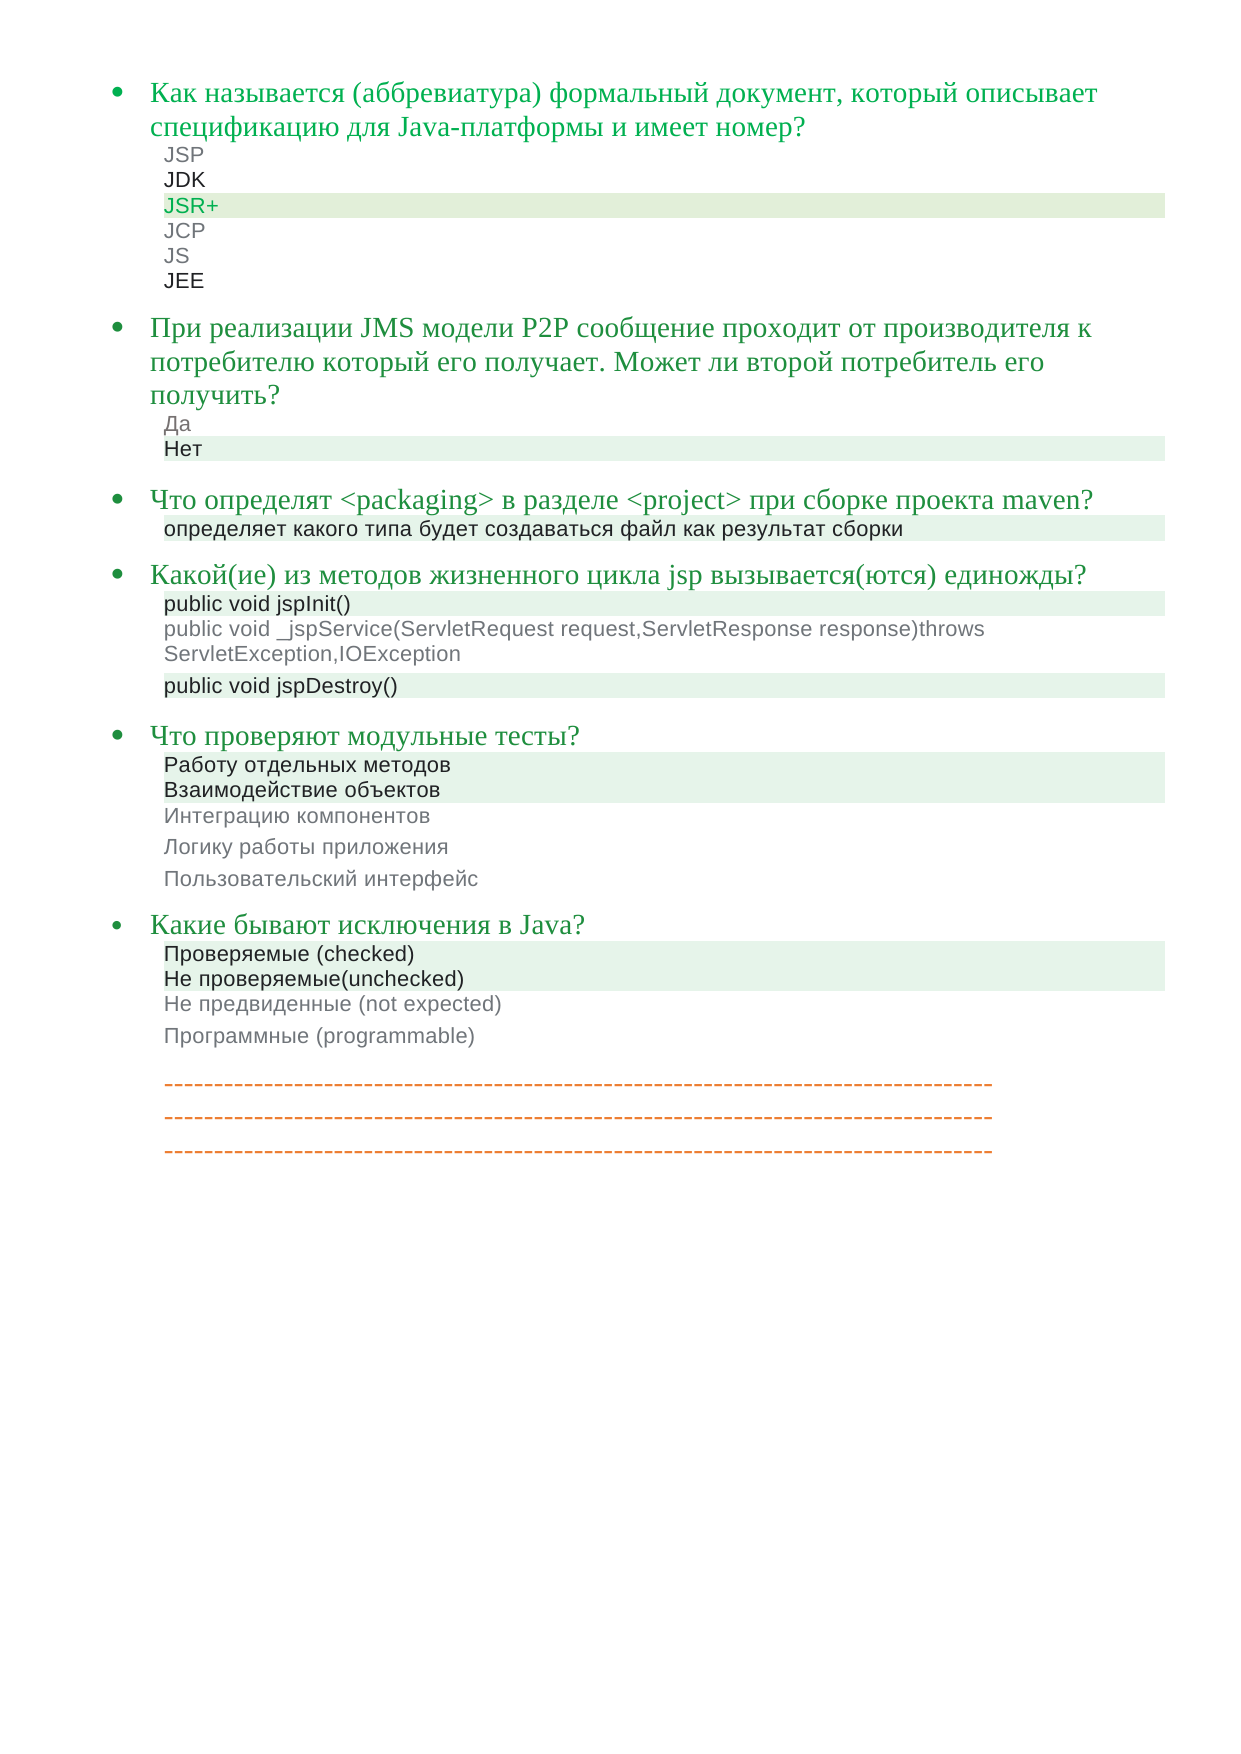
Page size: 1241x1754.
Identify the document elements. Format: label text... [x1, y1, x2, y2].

text Проверяемые (checked) [164, 941, 1165, 966]
text ----------------------------------------------------------------------------------- [164, 1132, 1165, 1165]
text Взаимодействие объектов [164, 777, 1165, 803]
text Программные (programmable) [164, 1023, 1165, 1048]
text определяет какого типа будет создаваться файл как результат сборки [164, 515, 1165, 541]
text ----------------------------------------------------------------------------------- [164, 1065, 1165, 1098]
text public void jspInit() [164, 591, 1165, 616]
list Какой(ие) из методов жизненного цикла jsp вызывается(ются) единожды? [112, 557, 1165, 591]
text Интеграцию компонентов [164, 803, 1165, 828]
text Пользовательский интерфейс [164, 866, 1165, 891]
text Логику работы приложения [164, 834, 1165, 859]
text Да [164, 411, 1165, 436]
list Какие бывают исключения в Java? [112, 907, 1165, 941]
list Как называется (аббревиатура) формальный документ, который описывает спецификацию для Java-платформы и имеет номер? [112, 75, 1165, 142]
text Не проверяемые(unchecked) [164, 966, 1165, 991]
text JSR+ [164, 193, 1165, 218]
text Работу отдельных методов [164, 752, 1165, 777]
text public void jspDestroy() [164, 673, 1165, 698]
text JEE [164, 268, 1165, 293]
list Что проверяют модульные тесты? [112, 715, 1165, 752]
text JDK [164, 167, 1165, 193]
text Нет [164, 436, 1165, 461]
text JS [164, 243, 1165, 268]
text Не предвиденные (not expected) [164, 991, 1165, 1017]
text ----------------------------------------------------------------------------------- [164, 1098, 1165, 1132]
text JCP [164, 218, 1165, 243]
text JSP [164, 142, 1165, 167]
list Что определят <packaging> в разделе <project> при сборке проекта maven? [112, 478, 1165, 515]
text public void _jspService(ServletRequest request,ServletResponse response)throws ServletException,IOException [164, 616, 1165, 667]
list При реализации JMS модели P2P сообщение проходит от производителя к потребителю который его получает. Может ли второй потребитель его получить? [112, 310, 1165, 411]
